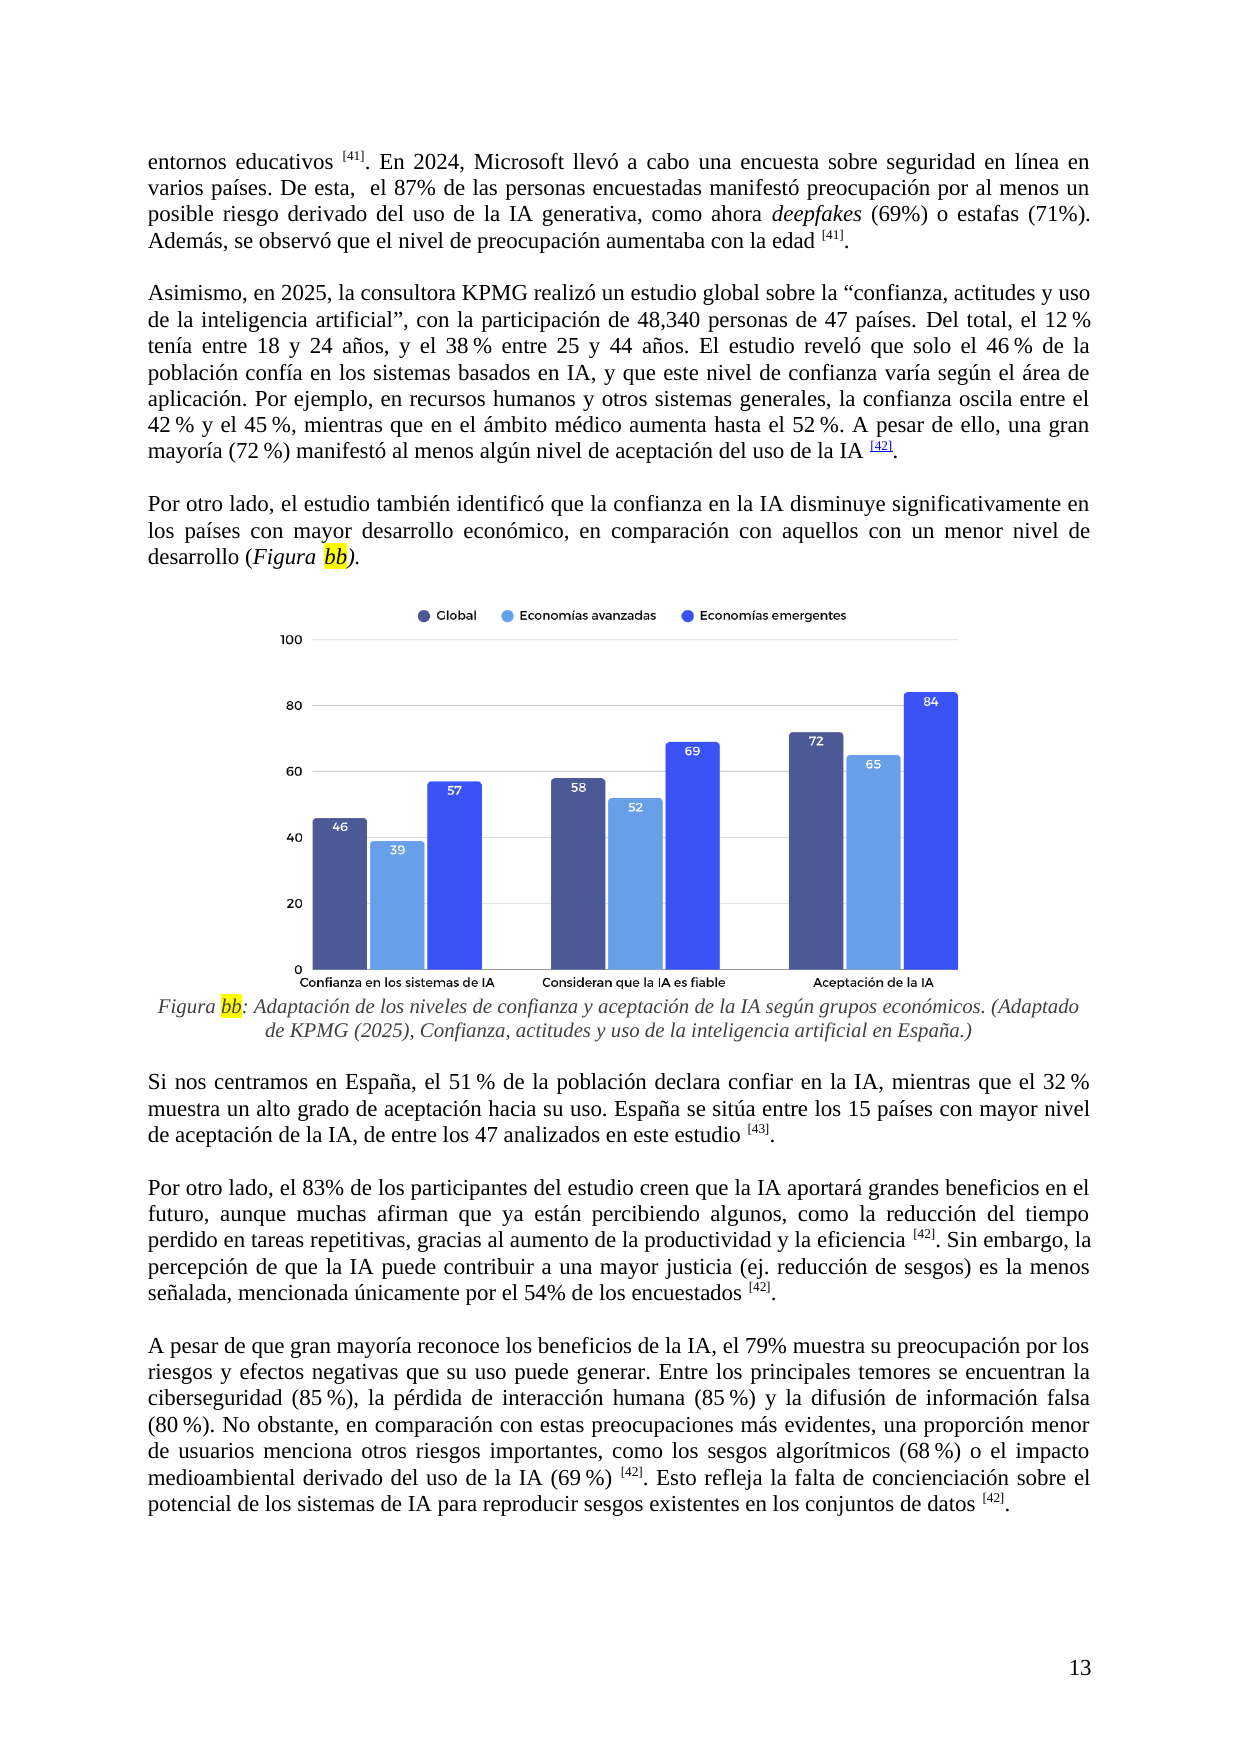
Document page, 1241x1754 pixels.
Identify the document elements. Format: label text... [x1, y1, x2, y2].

text Figura bb: Adaptación de los niveles de confianza y aceptación de la IA según grupos económicos. (Adaptado de KPMG (2025), Confianza, actitudes y uso de la inteligencia artificial en España.) [148, 994, 1091, 1042]
text A pesar de que gran mayoría reconoce los beneficios de la IA, el 79% muestra su preocupación por los riesgos y efectos negativas que su uso puede generar. Entre los principales temores se encuentran la ciberseguridad (85 %), la pérdida de interacción humana (85 %) y la difusión de información falsa (80 %). No obstante, en comparación con estas preocupaciones más evidentes, una proporción menor de usuarios menciona otros riesgos importantes, como los sesgos algorítmicos (68 %) o el impacto medioambiental derivado del uso de la IA (69 %) [42]. Esto refleja la falta de concienciación sobre el potencial de los sistemas de IA para reproducir sesgos existentes en los conjuntos de datos [42]. [148, 1332, 1091, 1516]
picture [267, 595, 972, 994]
text Por otro lado, el estudio también identificó que la confianza en la IA disminuye significativamente en los países con mayor desarrollo económico, en comparación con aquellos con un menor nivel de desarrollo (Figura bb). [148, 490, 1091, 569]
text Si nos centramos en España, el 51 % de la población declara confiar en la IA, mientras que el 32 % muestra un alto grado de aceptación hacia su uso. España se sitúa entre los 15 países con mayor nivel de aceptación de la IA, de entre los 47 analizados en este estudio [43]. [148, 1068, 1091, 1147]
text Asimismo, en 2025, la consultora KPMG realizó un estudio global sobre la “confianza, actitudes y uso de la inteligencia artificial”, con la participación de 48,340 personas de 47 países. Del total, el 12 % tenía entre 18 y 24 años, y el 38 % entre 25 y 44 años. El estudio reveló que solo el 46 % de la población confía en los sistemas basados en IA, y que este nivel de confianza varía según el área de aplicación. Por ejemplo, en recursos humanos y otros sistemas generales, la confianza oscila entre el 42 % y el 45 %, mientras que en el ámbito médico aumenta hasta el 52 %. A pesar de ello, una gran mayoría (72 %) manifestó al menos algún nivel de aceptación del uso de la IA [42]. [148, 279, 1091, 464]
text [148, 148, 1091, 253]
text Por otro lado, el 83% de los participantes del estudio creen que la IA aportará grandes beneficios en el futuro, aunque muchas afirman que ya están percibiendo algunos, como la reducción del tiempo perdido en tareas repetitivas, gracias al aumento de la productividad y la eficiencia [42]. Sin embargo, la percepción de que la IA puede contribuir a una mayor justicia (ej. reducción de sesgos) es la menos señalada, mencionada únicamente por el 54% de los encuestados [42]. [148, 1174, 1091, 1305]
